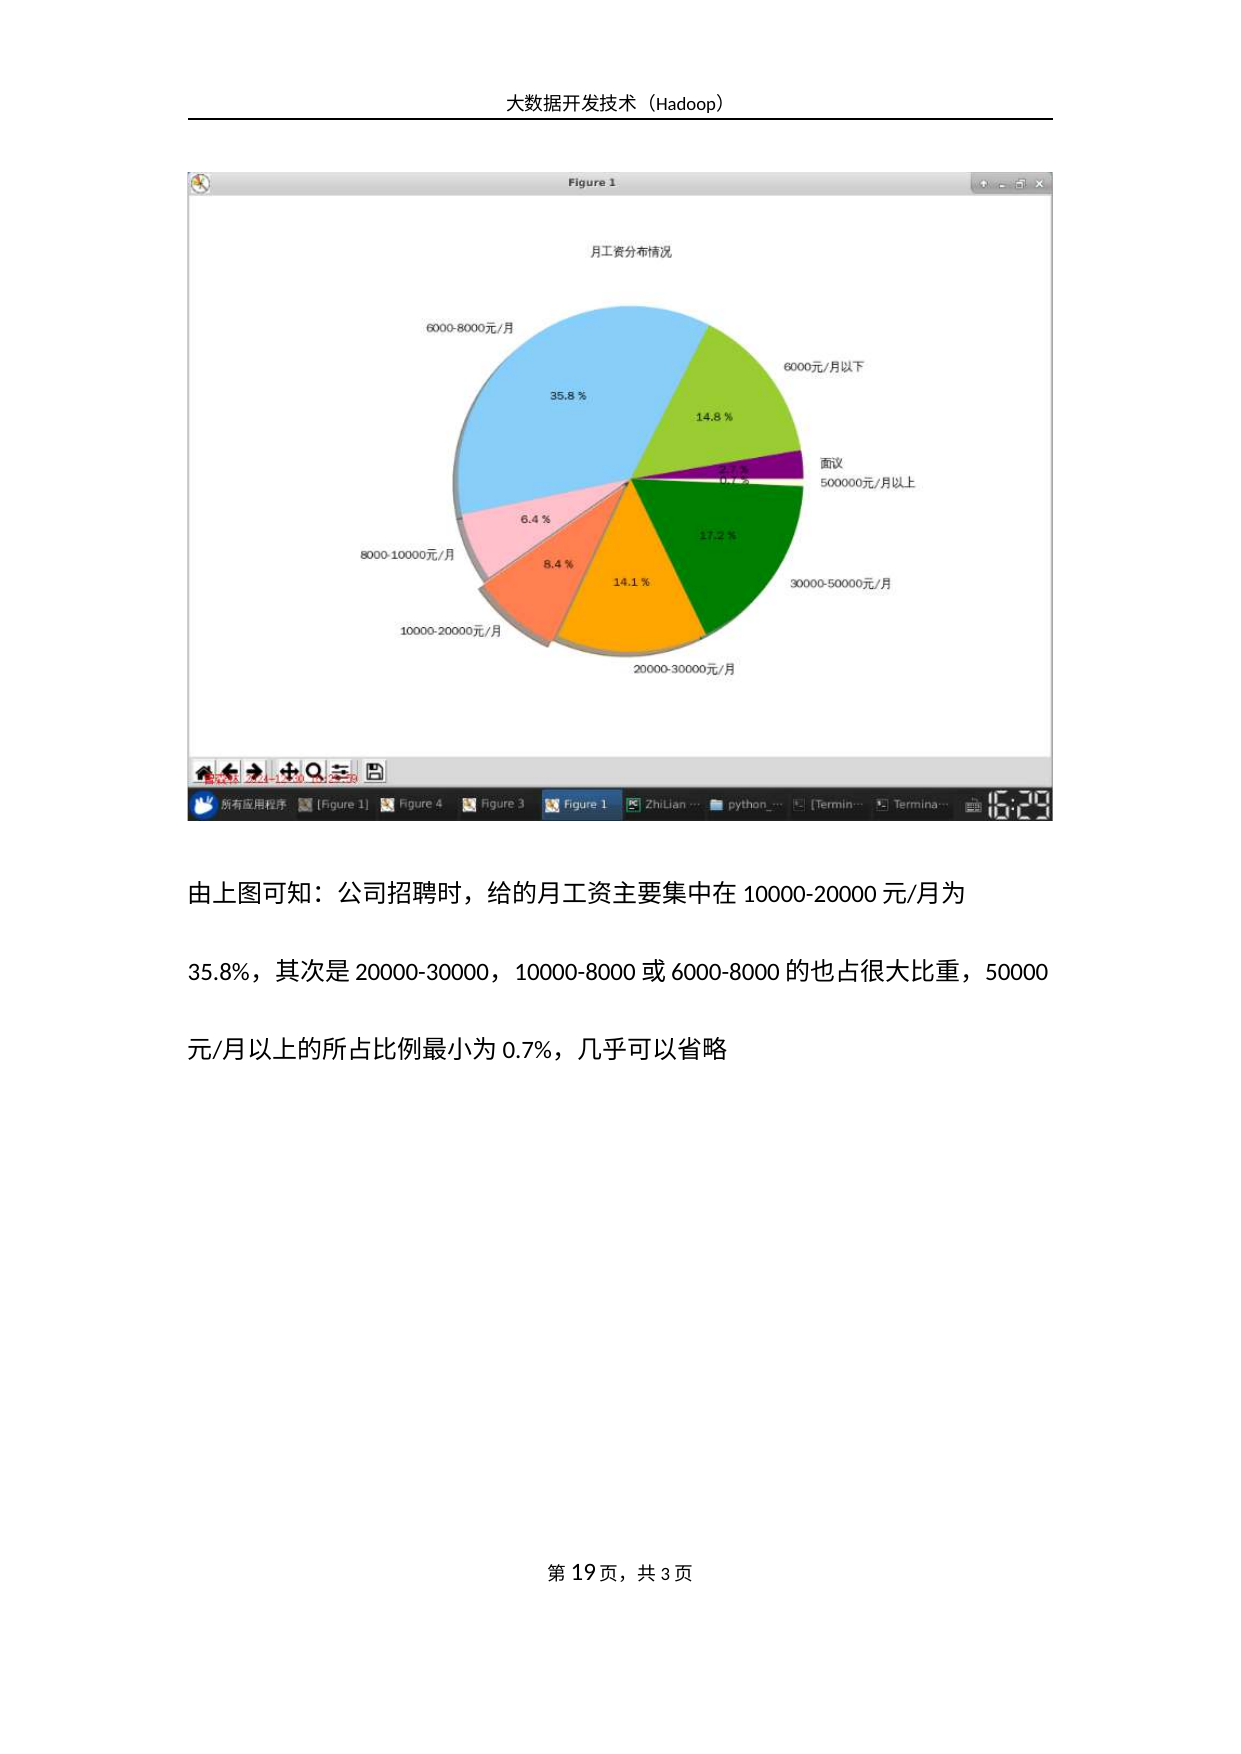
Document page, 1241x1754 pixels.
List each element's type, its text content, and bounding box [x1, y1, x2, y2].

text 由上图可知：公司招聘时，给的月工资主要集中在10000-20000元/月为35.8%，其次是20000-30000，10000-8000或6000-8000的也占很大比重，50000元/月以上的所占比例最小为0.7%，几乎可以省略 [187, 857, 1053, 1081]
picture [187, 172, 1053, 821]
